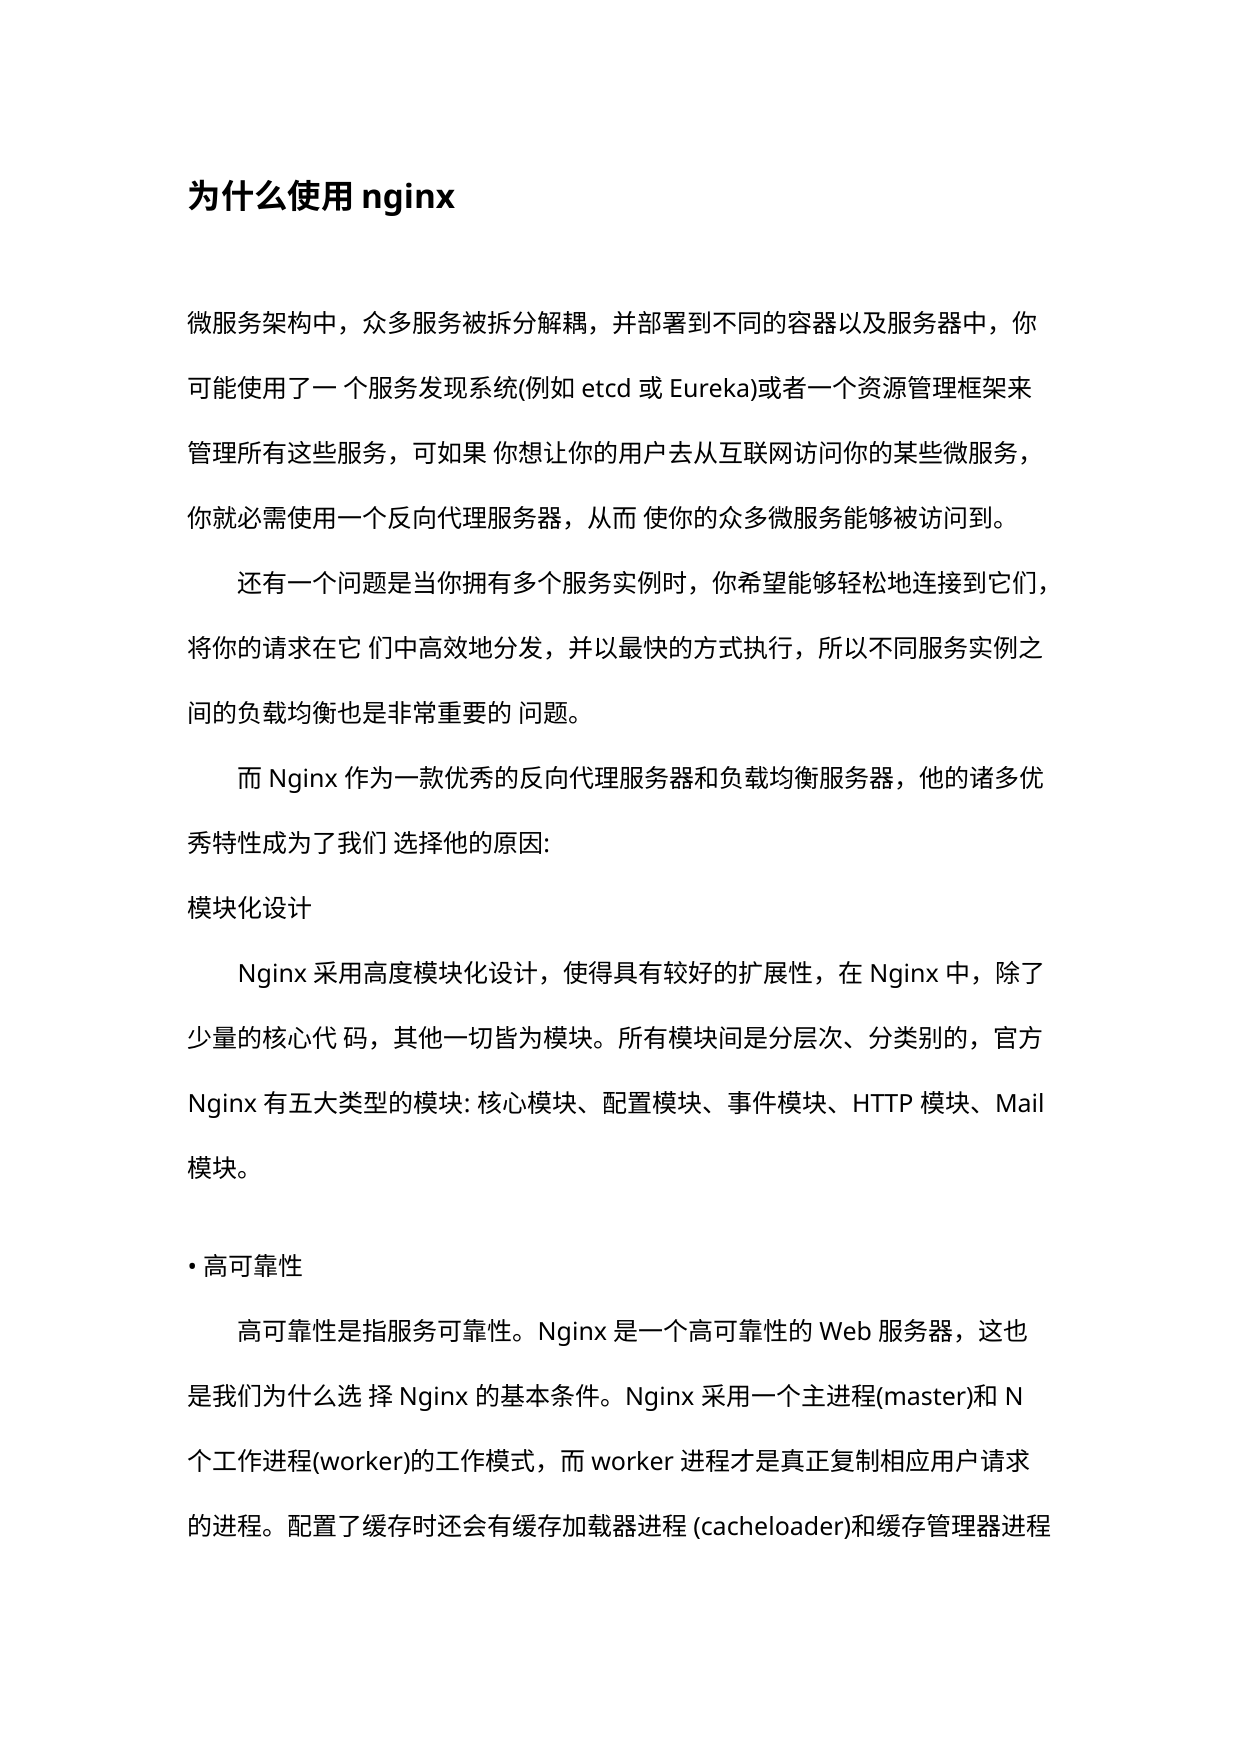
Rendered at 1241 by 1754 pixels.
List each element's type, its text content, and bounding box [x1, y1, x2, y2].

text 而 Nginx 作为一款优秀的反向代理服务器和负载均衡服务器，他的诸多优秀特性成为了我们 选择他的原因: [187, 744, 1053, 874]
text Nginx 采用高度模块化设计，使得具有较好的扩展性，在 Nginx 中，除了少量的核心代 码，其他一切皆为模块。所有模块间是分层次、分类别的，官方 Nginx 有五大类型的模块: 核心模块、配置模块、事件模块、HTTP 模块、Mail 模块。 [187, 939, 1053, 1199]
subtitle 为什么使用nginx [187, 162, 1053, 227]
text 微服务架构中，众多服务被拆分解耦，并部署到不同的容器以及服务器中，你可能使用了一 个服务发现系统(例如 etcd 或 Eureka)或者一个资源管理框架来管理所有这些服务，可如果 你想让你的用户去从互联网访问你的某些微服务，你就必需使用一个反向代理服务器，从而 使你的众多微服务能够被访问到。 [187, 289, 1053, 549]
text 模块化设计 [187, 874, 1053, 939]
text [187, 1297, 1053, 1557]
text 还有一个问题是当你拥有多个服务实例时，你希望能够轻松地连接到它们，将你的请求在它 们中高效地分发，并以最快的方式执行，所以不同服务实例之间的负载均衡也是非常重要的 问题。 [187, 549, 1053, 744]
text • 高可靠性 [187, 1232, 1053, 1297]
